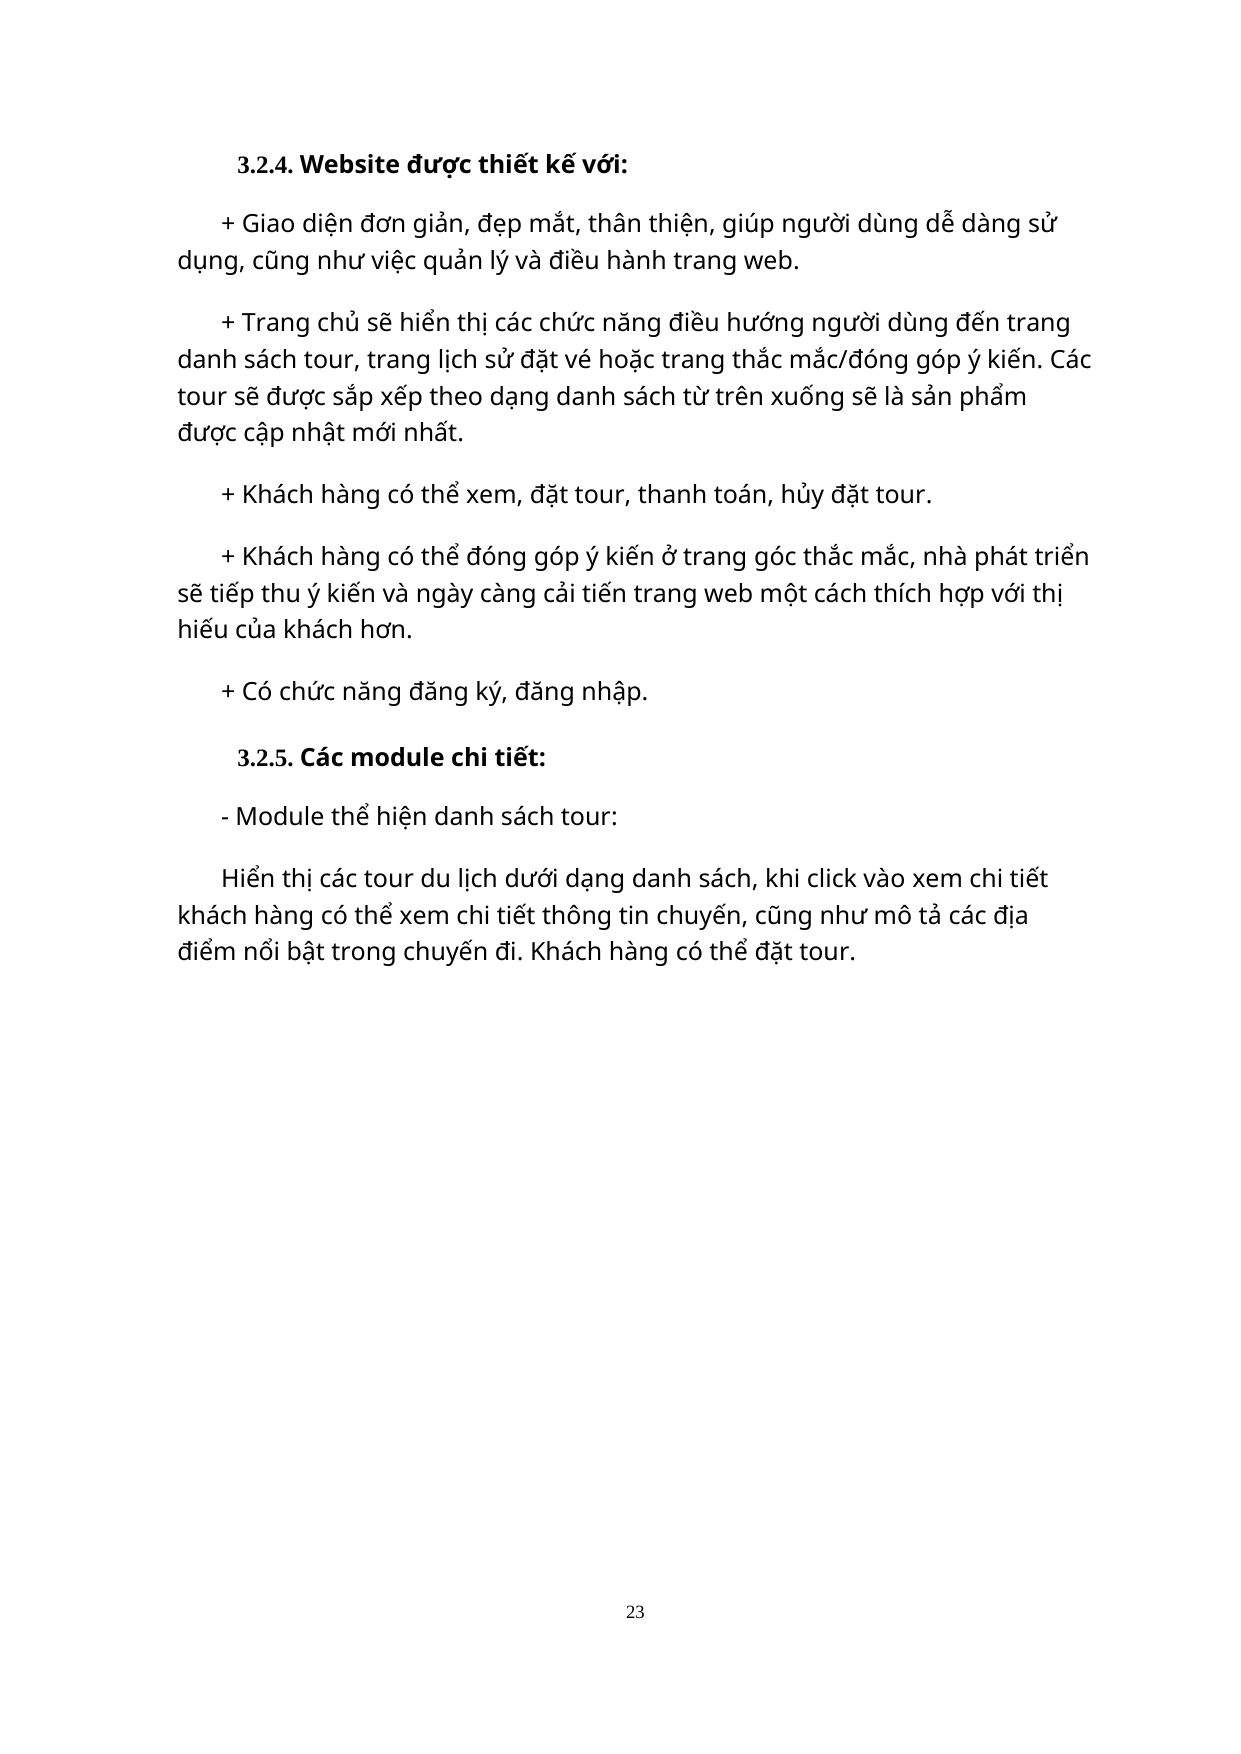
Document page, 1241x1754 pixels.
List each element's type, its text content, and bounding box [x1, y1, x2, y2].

text - Module thể hiện danh sách tour: [177, 799, 1093, 833]
text Hiển thị các tour du lịch dưới dạng danh sách, khi click vào xem chi tiết khách hàng có thể xem chi tiết thông tin chuyến, cũng như mô tả các địa điểm nổi bật trong chuyến đi. Khách hàng có thể đặt tour. [177, 861, 1093, 968]
text + Trang chủ sẽ hiển thị các chức năng điều hướng người dùng đến trang danh sách tour, trang lịch sử đặt vé hoặc trang thắc mắc/đóng góp ý kiến. Các tour sẽ được sắp xếp theo dạng danh sách từ trên xuống sẽ là sản phẩm được cập nhật mới nhất. [177, 304, 1093, 449]
text + Có chức năng đăng ký, đăng nhập. [177, 674, 1093, 708]
subtitle Website được thiết kế với: [237, 147, 1093, 181]
subtitle Các module chi tiết: [237, 740, 1093, 774]
text + Giao diện đơn giản, đẹp mắt, thân thiện, giúp người dùng dễ dàng sử dụng, cũng như việc quản lý và điều hành trang web. [177, 206, 1093, 277]
text + Khách hàng có thể xem, đặt tour, thanh toán, hủy đặt tour. [177, 477, 1093, 511]
text + Khách hàng có thể đóng góp ý kiến ở trang góc thắc mắc, nhà phát triển sẽ tiếp thu ý kiến và ngày càng cải tiến trang web một cách thích hợp với thị hiếu của khách hơn. [177, 538, 1093, 646]
